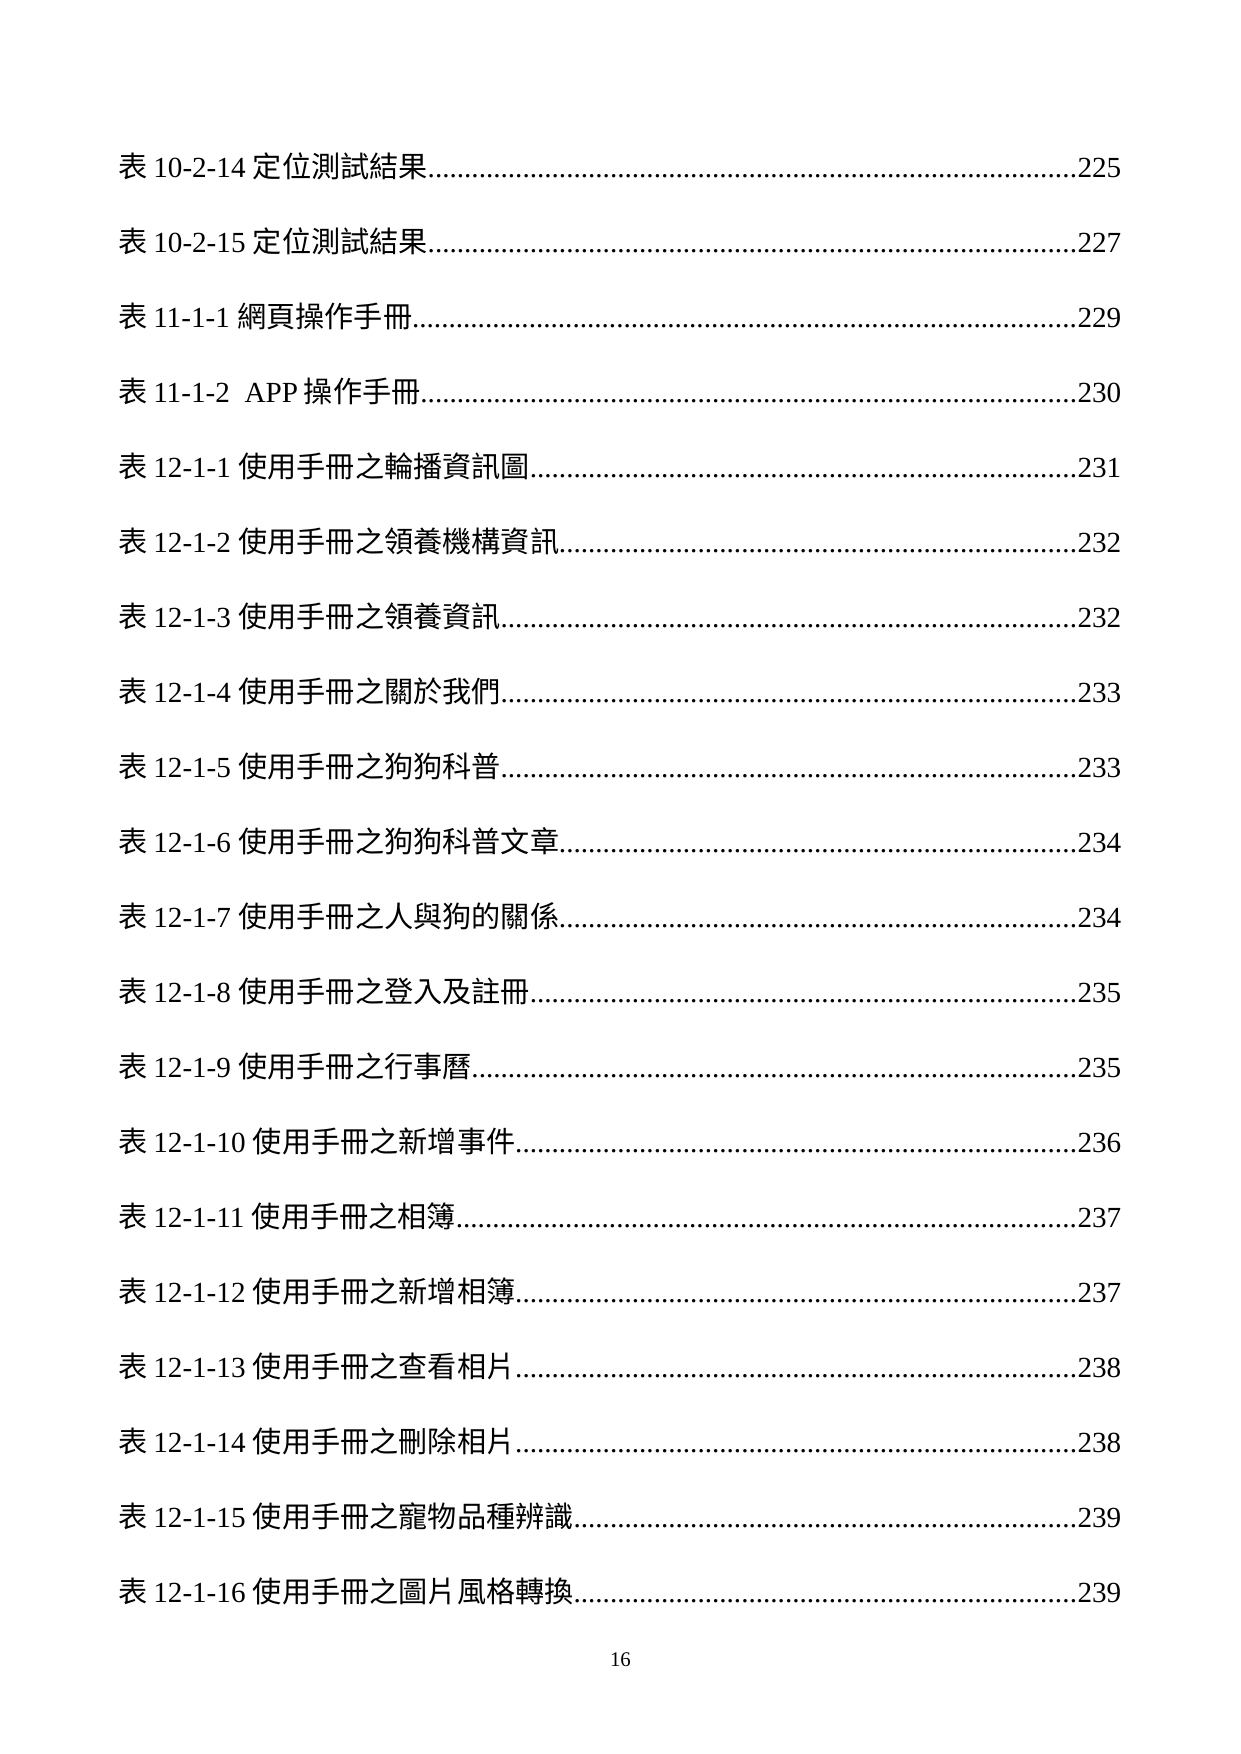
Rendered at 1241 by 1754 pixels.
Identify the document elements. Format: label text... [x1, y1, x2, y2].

text 表12-1-9 使用手冊之行事曆 235 [118, 1027, 1122, 1102]
text 表10-2-14 定位測試結果 225 [118, 127, 1122, 202]
text 表12-1-11 使用手冊之相簿 237 [118, 1177, 1122, 1252]
text 表10-2-15 定位測試結果 227 [118, 202, 1122, 277]
text 表12-1-6 使用手冊之狗狗科普文章 234 [118, 802, 1122, 877]
text 表11-1-2 APP操作手冊 230 [118, 352, 1122, 427]
text 表11-1-1 網頁操作手冊 229 [118, 277, 1122, 352]
text 表12-1-14 使用手冊之刪除相片 238 [118, 1402, 1122, 1477]
text 表12-1-7 使用手冊之人與狗的關係 234 [118, 877, 1122, 952]
text 表12-1-13 使用手冊之查看相片 238 [118, 1327, 1122, 1402]
text 表12-1-2 使用手冊之領養機構資訊 232 [118, 502, 1122, 577]
text 表12-1-16 使用手冊之圖片風格轉換 239 [118, 1552, 1122, 1627]
text 表12-1-1 使用手冊之輪播資訊圖 231 [118, 427, 1122, 502]
text 表12-1-12 使用手冊之新增相簿 237 [118, 1252, 1122, 1327]
text 表12-1-15 使用手冊之寵物品種辨識 239 [118, 1477, 1122, 1552]
text 表12-1-10 使用手冊之新增事件 236 [118, 1102, 1122, 1177]
text 表12-1-8 使用手冊之登入及註冊 235 [118, 952, 1122, 1027]
text 表12-1-3 使用手冊之領養資訊 232 [118, 577, 1122, 652]
text 表12-1-5 使用手冊之狗狗科普 233 [118, 727, 1122, 802]
text 表12-1-4 使用手冊之關於我們 233 [118, 652, 1122, 727]
